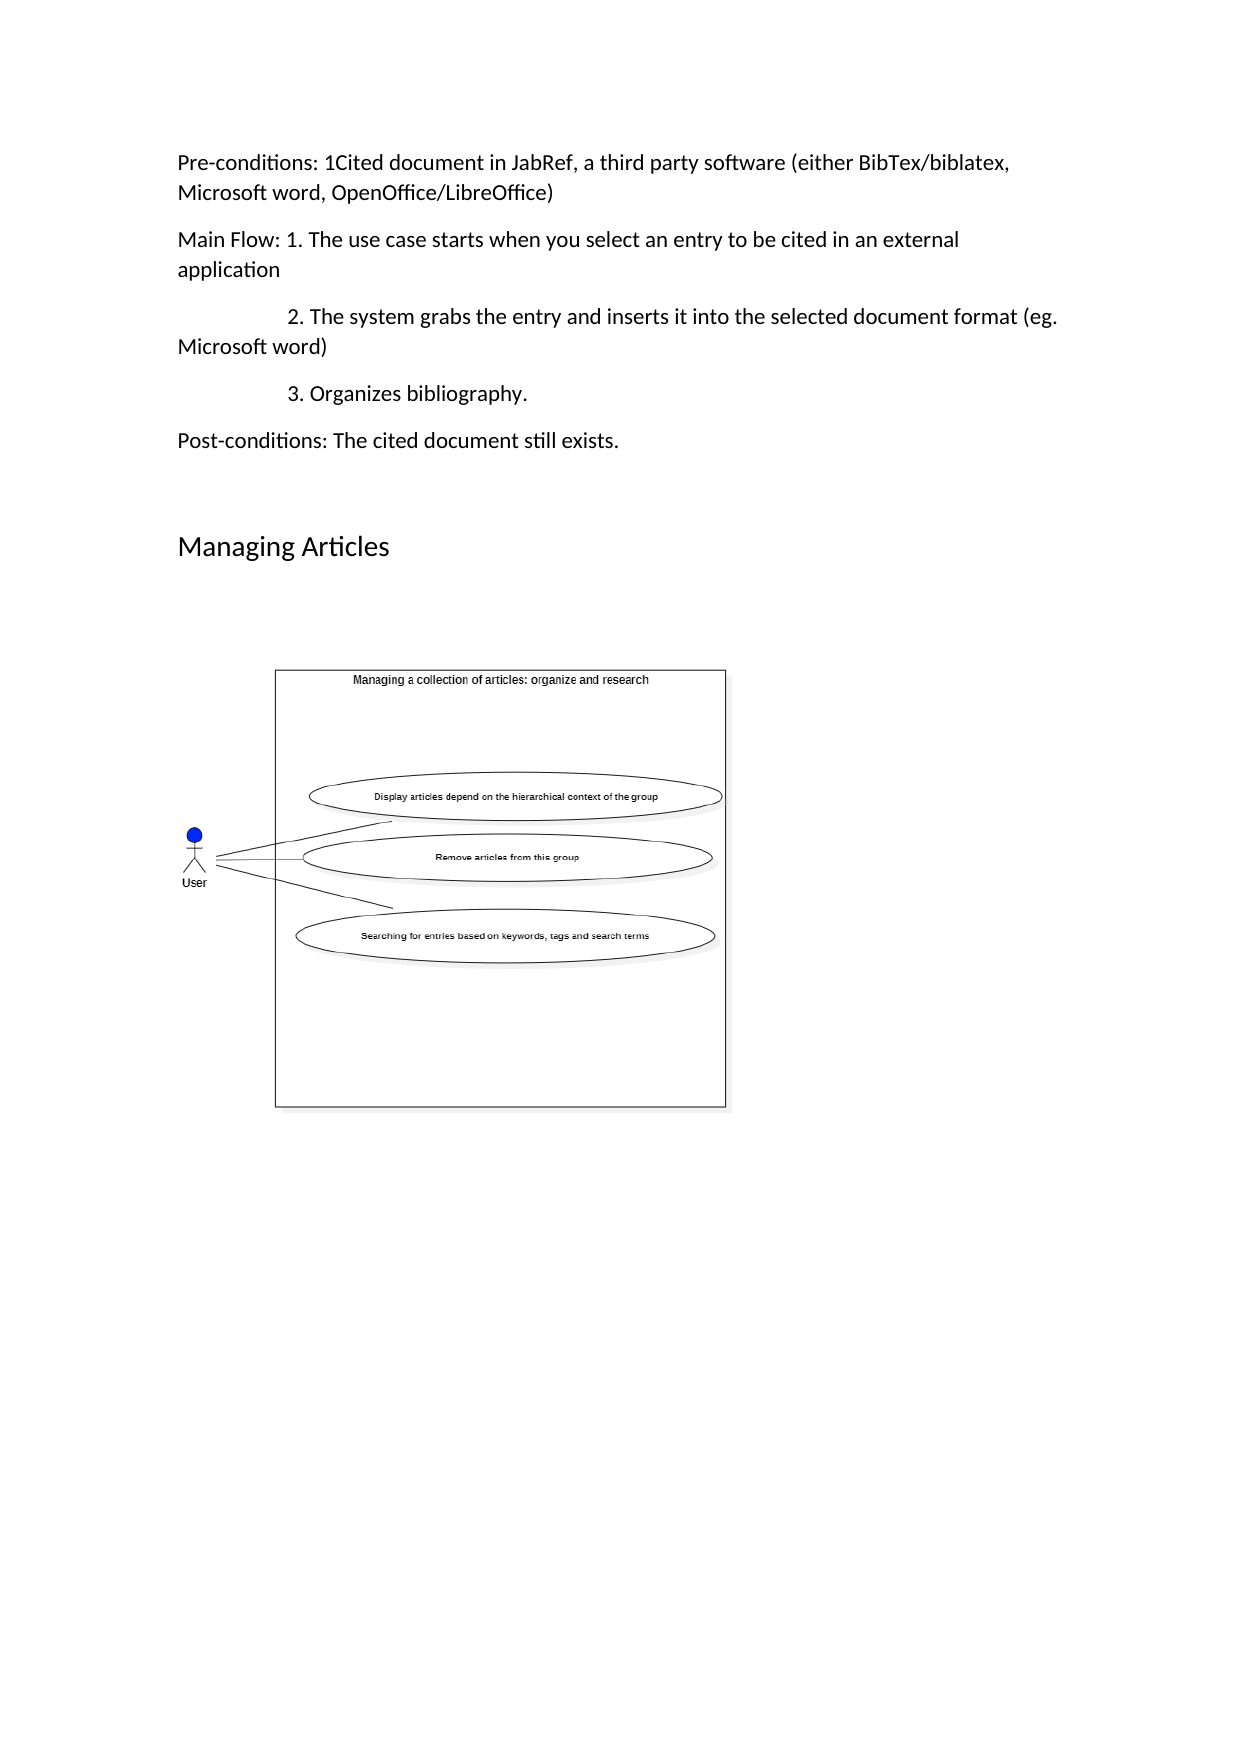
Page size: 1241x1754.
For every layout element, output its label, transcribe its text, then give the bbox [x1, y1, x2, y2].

text Managing Articles [177, 528, 1063, 563]
text Post-conditions: The cited document still exists. [177, 426, 1063, 454]
text Pre-conditions: 1Cited document in JabRef, a third party software (either BibTex/biblatex, Microsoft word, OpenOffice/LibreOffice) [177, 148, 1063, 206]
text 2. The system grabs the entry and inserts it into the selected document format (eg. Microsoft word) [177, 302, 1063, 360]
text 3. Organizes bibliography. [177, 379, 1063, 407]
picture [177, 637, 757, 1120]
text Main Flow: 1. The use case starts when you select an entry to be cited in an external application [177, 225, 1063, 283]
